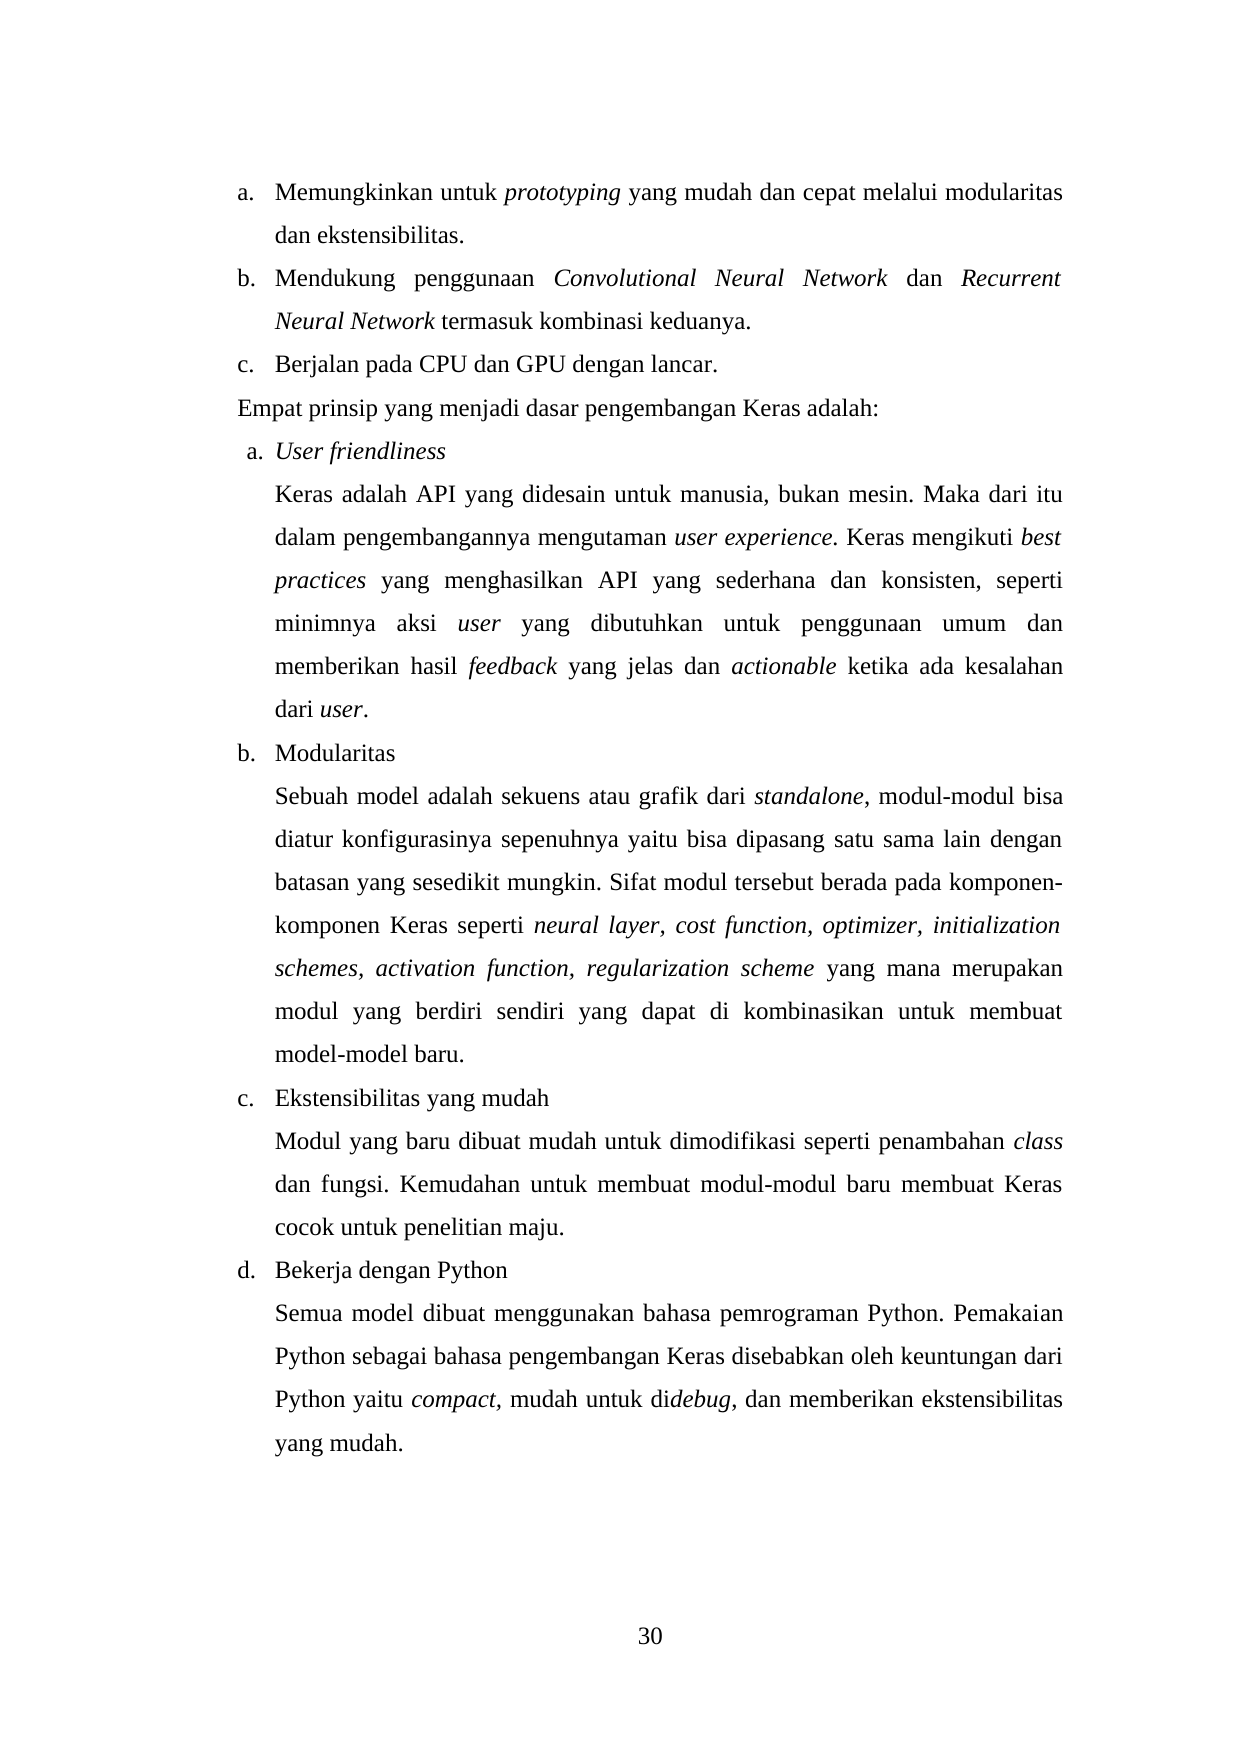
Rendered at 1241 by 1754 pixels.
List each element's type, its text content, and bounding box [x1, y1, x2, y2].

list Memungkinkan untuk prototyping yang mudah dan cepat melalui modularitas dan ekstensibilitas. [237, 177, 1063, 249]
list Mendukung penggunaan Convolutional Neural Network dan Recurrent Neural Network termasuk kombinasi keduanya. [237, 263, 1063, 335]
list Modularitas [237, 738, 1063, 766]
list Ekstensibilitas yang mudah [237, 1083, 1063, 1111]
list Bekerja dengan Python [237, 1255, 1063, 1284]
list Sebuah model adalah sekuens atau grafik dari standalone, modul-modul bisa diatur konfigurasinya sepenuhnya yaitu bisa dipasang satu sama lain dengan batasan yang sesedikit mungkin. Sifat modul tersebut berada pada komponen-komponen Keras seperti neural layer, cost function, optimizer, initialization schemes, activation function, regularization scheme yang mana merupakan modul yang berdiri sendiri yang dapat di kombinasikan untuk membuat model-model baru. [274, 781, 1063, 1068]
list Semua model dibuat menggunakan bahasa pemrograman Python. Pemakaian Python sebagai bahasa pengembangan Keras disebabkan oleh keuntungan dari Python yaitu compact, mudah untuk didebug, dan memberikan ekstensibilitas yang mudah. [274, 1298, 1063, 1456]
text Empat prinsip yang menjadi dasar pengembangan Keras adalah: [237, 393, 1063, 421]
list User friendliness [246, 436, 1063, 464]
list Berjalan pada CPU dan GPU dengan lancar. [237, 349, 1063, 378]
list Modul yang baru dibuat mudah untuk dimodifikasi seperti penambahan class dan fungsi. Kemudahan untuk membuat modul-modul baru membuat Keras cocok untuk penelitian maju. [274, 1126, 1063, 1241]
list Keras adalah API yang didesain untuk manusia, bukan mesin. Maka dari itu dalam pengembangannya mengutaman user experience. Keras mengikuti best practices yang menghasilkan API yang sederhana dan konsisten, seperti minimnya aksi user yang dibutuhkan untuk penggunaan umum dan memberikan hasil feedback yang jelas dan actionable ketika ada kesalahan dari user. [274, 479, 1063, 723]
